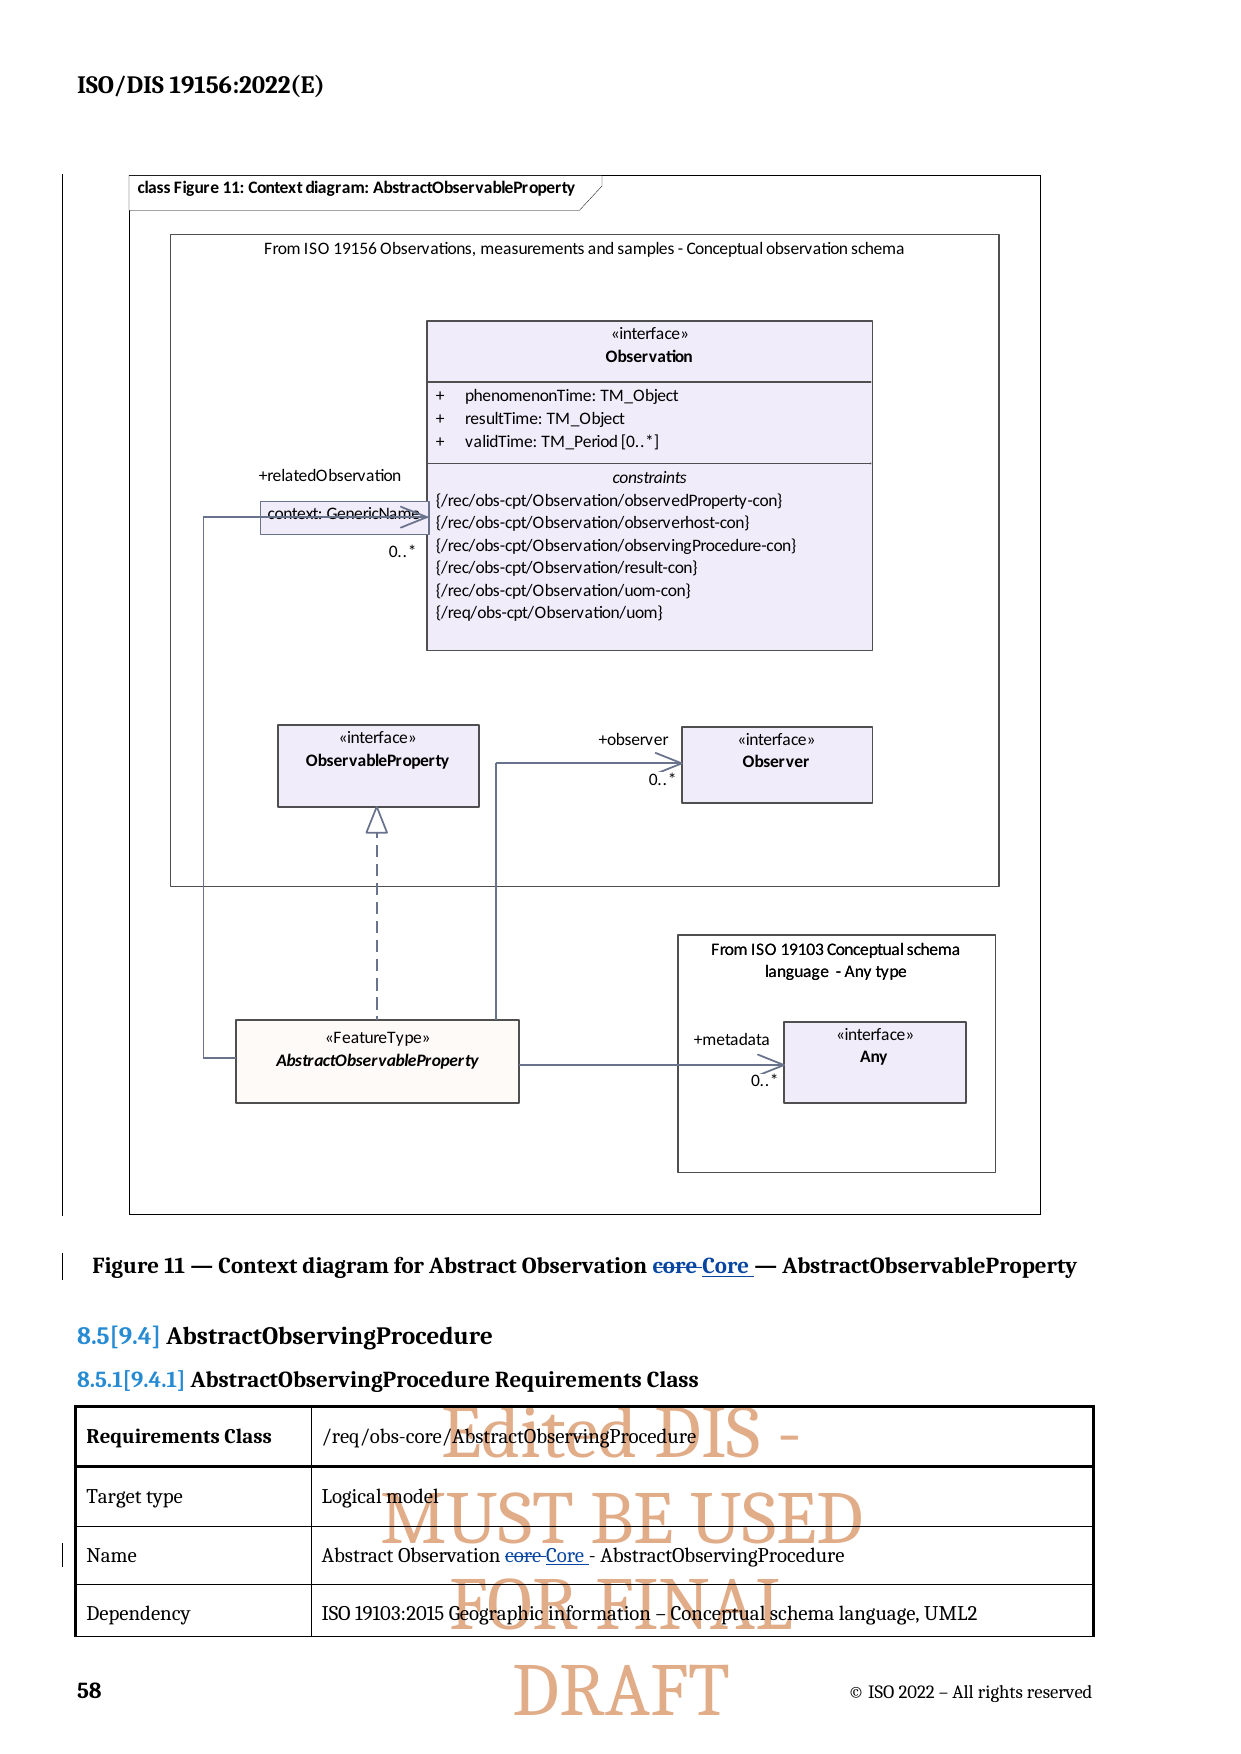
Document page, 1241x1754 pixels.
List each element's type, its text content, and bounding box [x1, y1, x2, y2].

table_cell Abstract Observation - AbstractObservingProcedure [312, 1527, 1092, 1584]
table_cell Dependency [77, 1585, 311, 1636]
table_header Requirements Class [77, 1408, 311, 1465]
subtitle AbstractObservingProcedure Requirements Class [77, 1368, 1092, 1392]
table_header /req/obs-core/AbstractObservingProcedure [312, 1408, 1092, 1465]
table_cell Name [77, 1527, 311, 1584]
table_cell ISO 19103:2015 Geographic information – Conceptual schema language, UML2 conformance class [312, 1585, 1092, 1636]
table_cell Target type [77, 1468, 311, 1526]
table_cell Logical model [312, 1468, 1092, 1526]
title Figure 11 — Context diagram for Abstract Observation — AbstractObservableProperty [77, 1253, 1092, 1280]
subtitle AbstractObservingProcedure [77, 1323, 1092, 1349]
